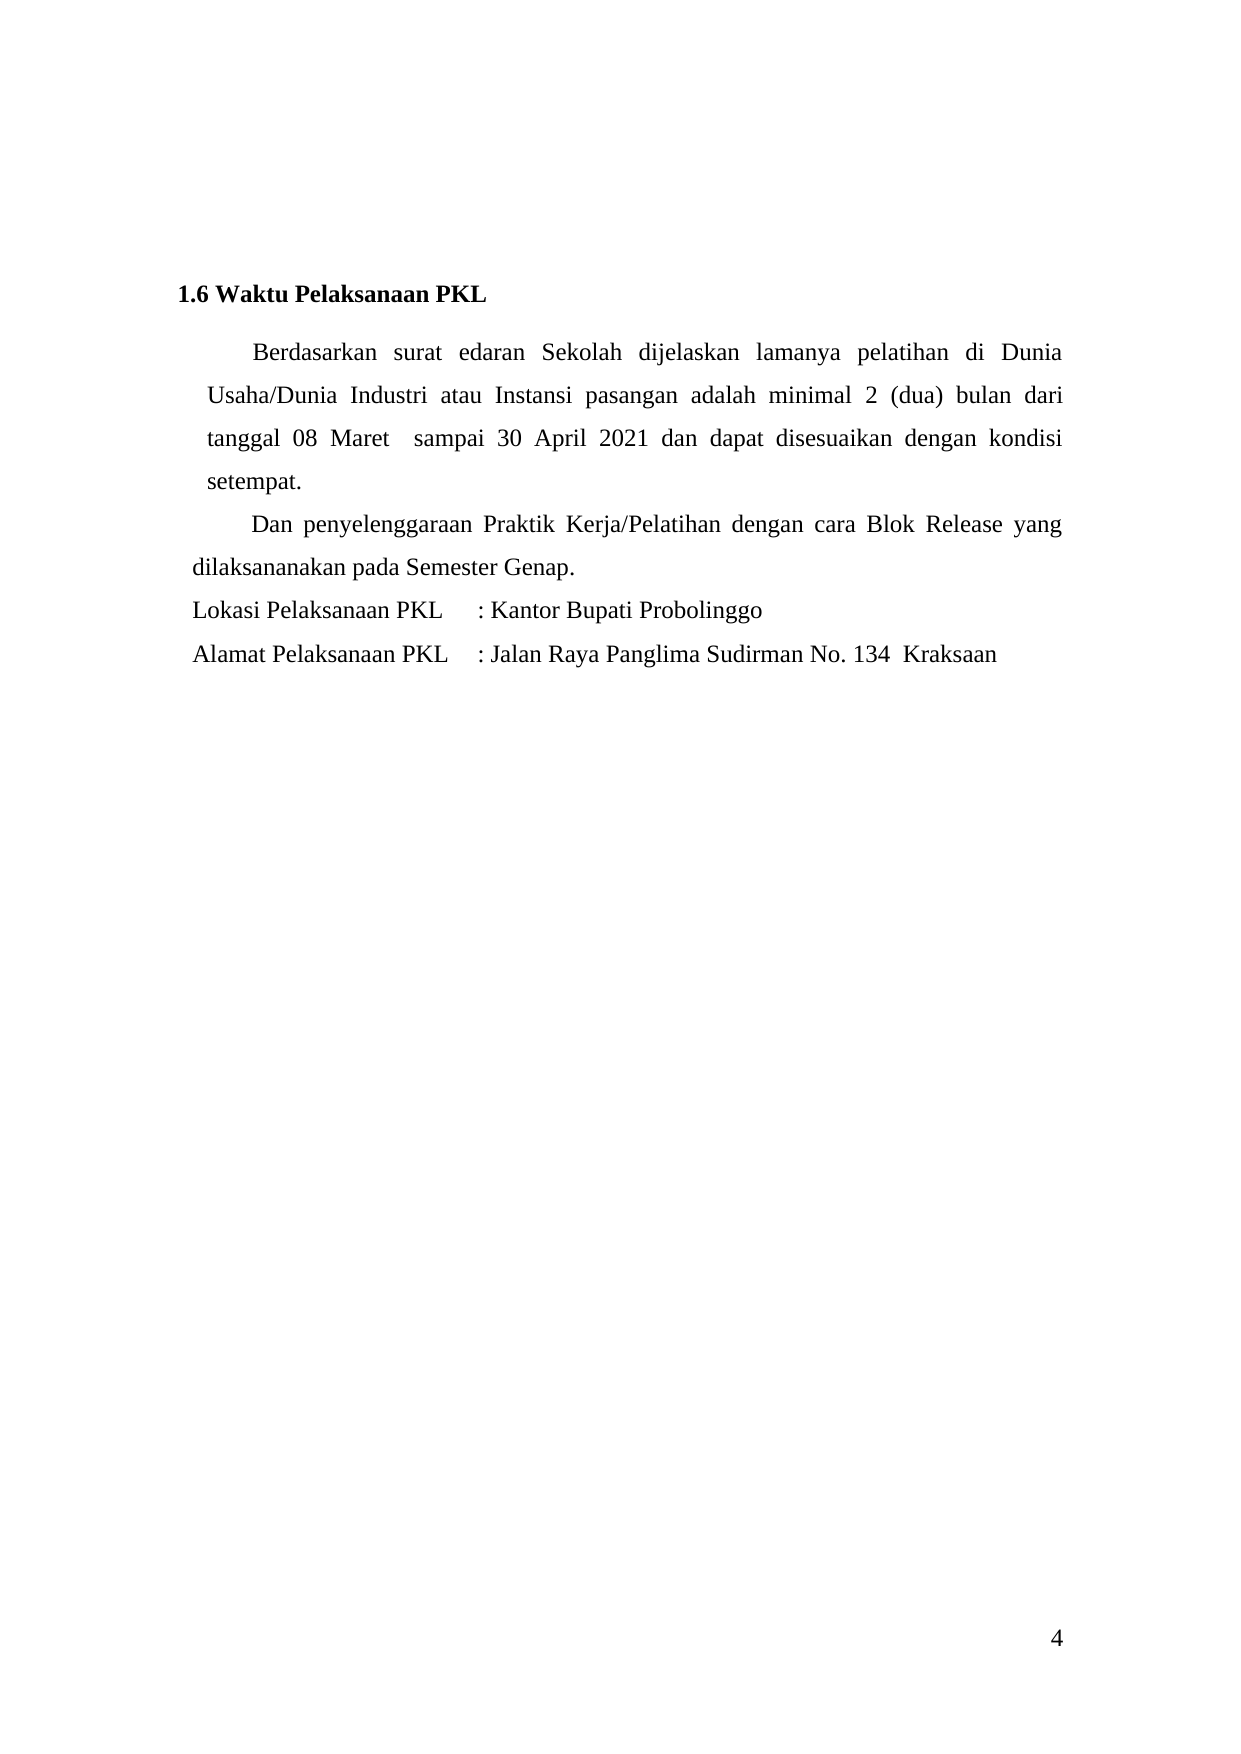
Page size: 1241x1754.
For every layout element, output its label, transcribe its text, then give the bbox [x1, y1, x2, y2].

text Dan penyelenggaraan Praktik Kerja/Pelatihan dengan cara Blok Release yang dilaksananakan pada Semester Genap. [192, 509, 1063, 581]
text Lokasi Pelaksanaan PKL : Kantor Bupati Probolinggo [192, 596, 1063, 624]
subtitle 1.6 Waktu Pelaksanaan PKL [177, 279, 1063, 308]
text Alamat Pelaksanaan PKL : Jalan Raya Panglima Sudirman No. 134 Kraksaan [192, 639, 1063, 667]
text Berdasarkan surat edaran Sekolah dijelaskan lamanya pelatihan di Dunia Usaha/Dunia Industri atau Instansi pasangan adalah minimal 2 (dua) bulan dari tanggal 08 Maret sampai 30 April 2021 dan dapat disesuaikan dengan kondisi setempat. [207, 337, 1063, 495]
